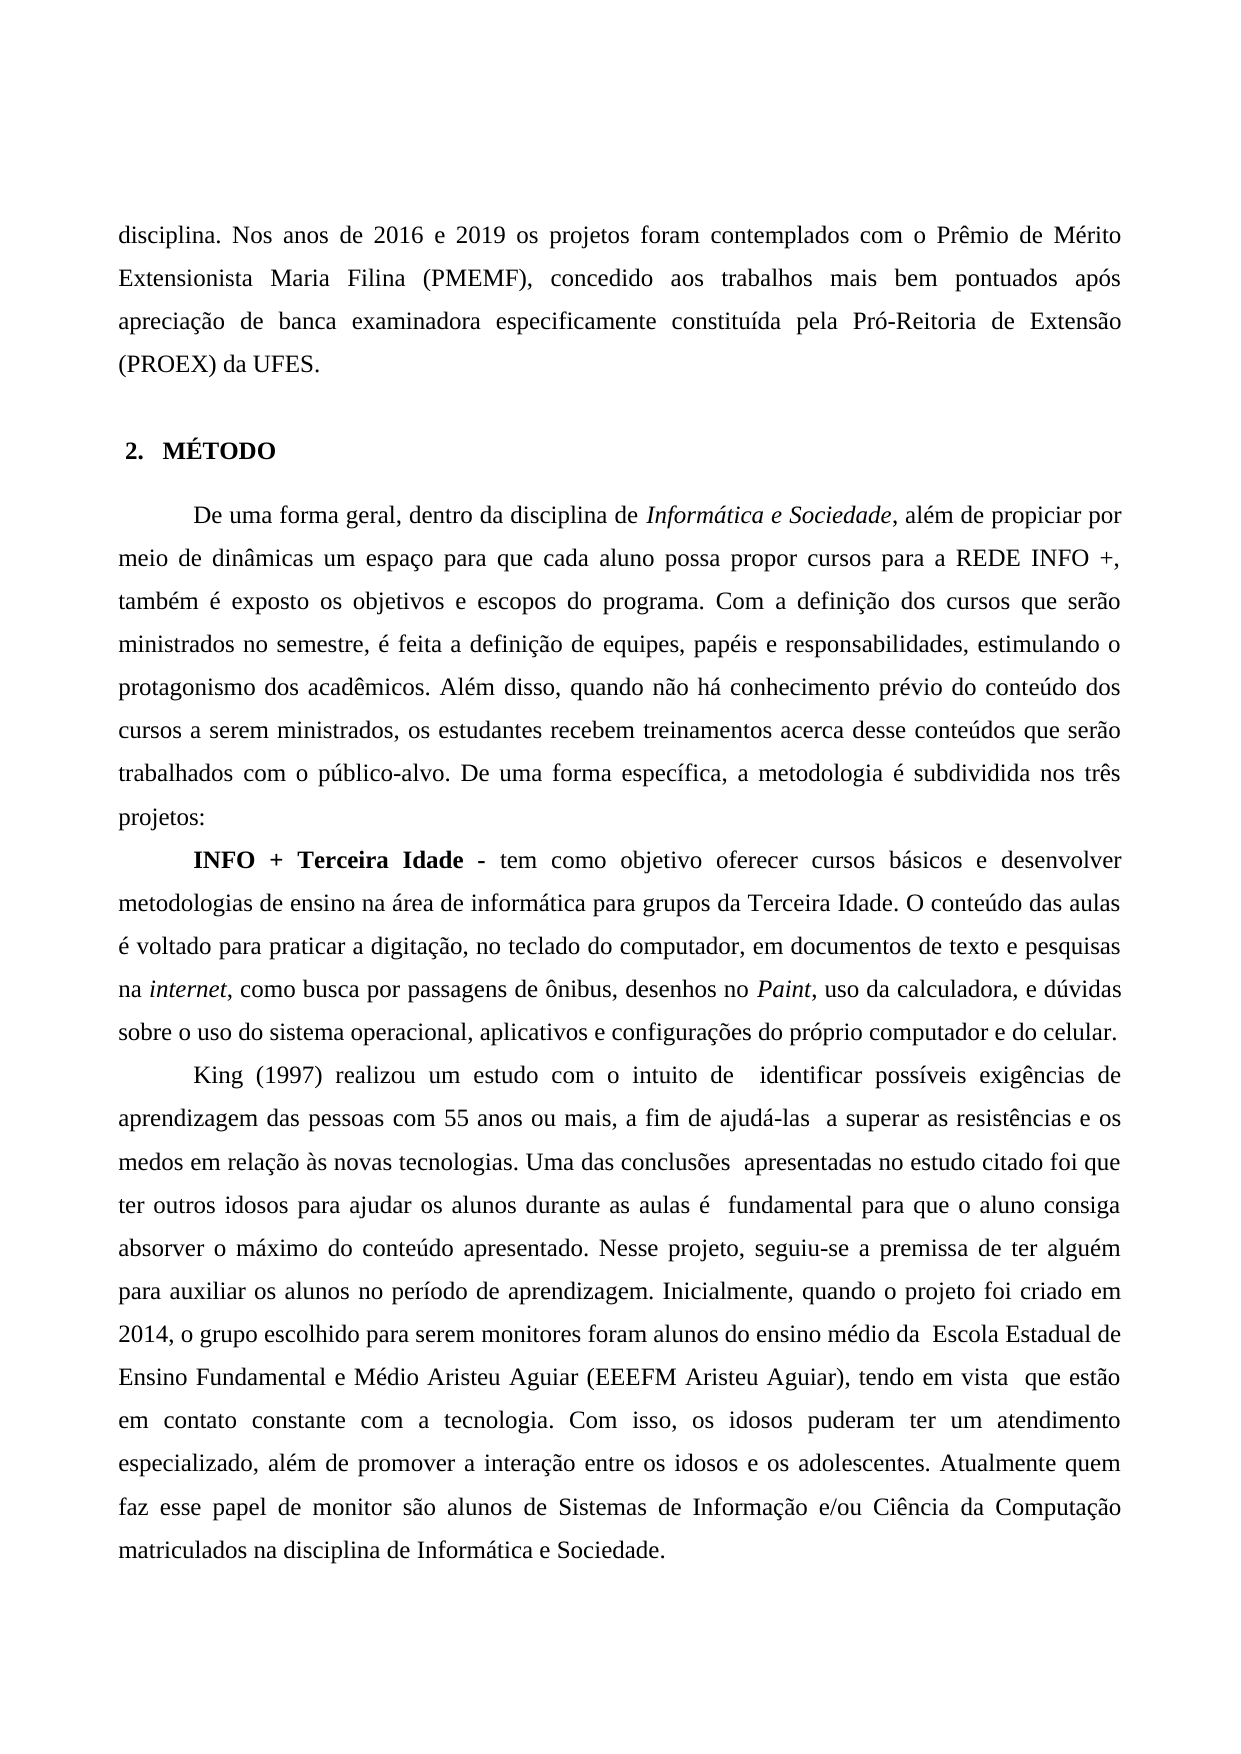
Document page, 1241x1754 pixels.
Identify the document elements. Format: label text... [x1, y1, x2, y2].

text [118, 220, 1122, 378]
text De uma forma geral, dentro da disciplina de Informática e Sociedade, além de propiciar por meio de dinâmicas um espaço para que cada aluno possa propor cursos para a REDE INFO +, também é exposto os objetivos e escopos do programa. Com a definição dos cursos que serão ministrados no semestre, é feita a definição de equipes, papéis e responsabilidades, estimulando o protagonismo dos acadêmicos. Além disso, quando não há conhecimento prévio do conteúdo dos cursos a serem ministrados, os estudantes recebem treinamentos acerca desse conteúdos que serão trabalhados com o público-alvo. De uma forma específica, a metodologia é subdividida nos três projetos: [118, 500, 1122, 830]
list MÉTODO [125, 436, 1122, 464]
text King (1997) realizou um estudo com o intuito de identificar possíveis exigências de aprendizagem das pessoas com 55 anos ou mais, a fim de ajudá-las a superar as resistências e os medos em relação às novas tecnologias. Uma das conclusões apresentadas no estudo citado foi que ter outros idosos para ajudar os alunos durante as aulas é fundamental para que o aluno consiga absorver o máximo do conteúdo apresentado. Nesse projeto, seguiu-se a premissa de ter alguém para auxiliar os alunos no período de aprendizagem. Inicialmente, quando o projeto foi criado em 2014, o grupo escolhido para serem monitores foram alunos do ensino médio da Escola Estadual de Ensino Fundamental e Médio Aristeu Aguiar (EEEFM Aristeu Aguiar), tendo em vista que estão em contato constante com a tecnologia. Com isso, os idosos puderam ter um atendimento especializado, além de promover a interação entre os idosos e os adolescentes. Atualmente quem faz esse papel de monitor são alunos de Sistemas de Informação e/ou Ciência da Computação matriculados na disciplina de Informática e Sociedade. [118, 1060, 1122, 1563]
text INFO + Terceira Idade - tem como objetivo oferecer cursos básicos e desenvolver metodologias de ensino na área de informática para grupos da Terceira Idade. O conteúdo das aulas é voltado para praticar a digitação, no teclado do computador, em documentos de texto e pesquisas na internet, como busca por passagens de ônibus, desenhos no Paint, uso da calculadora, e dúvidas sobre o uso do sistema operacional, aplicativos e configurações do próprio computador e do celular. [118, 845, 1122, 1046]
